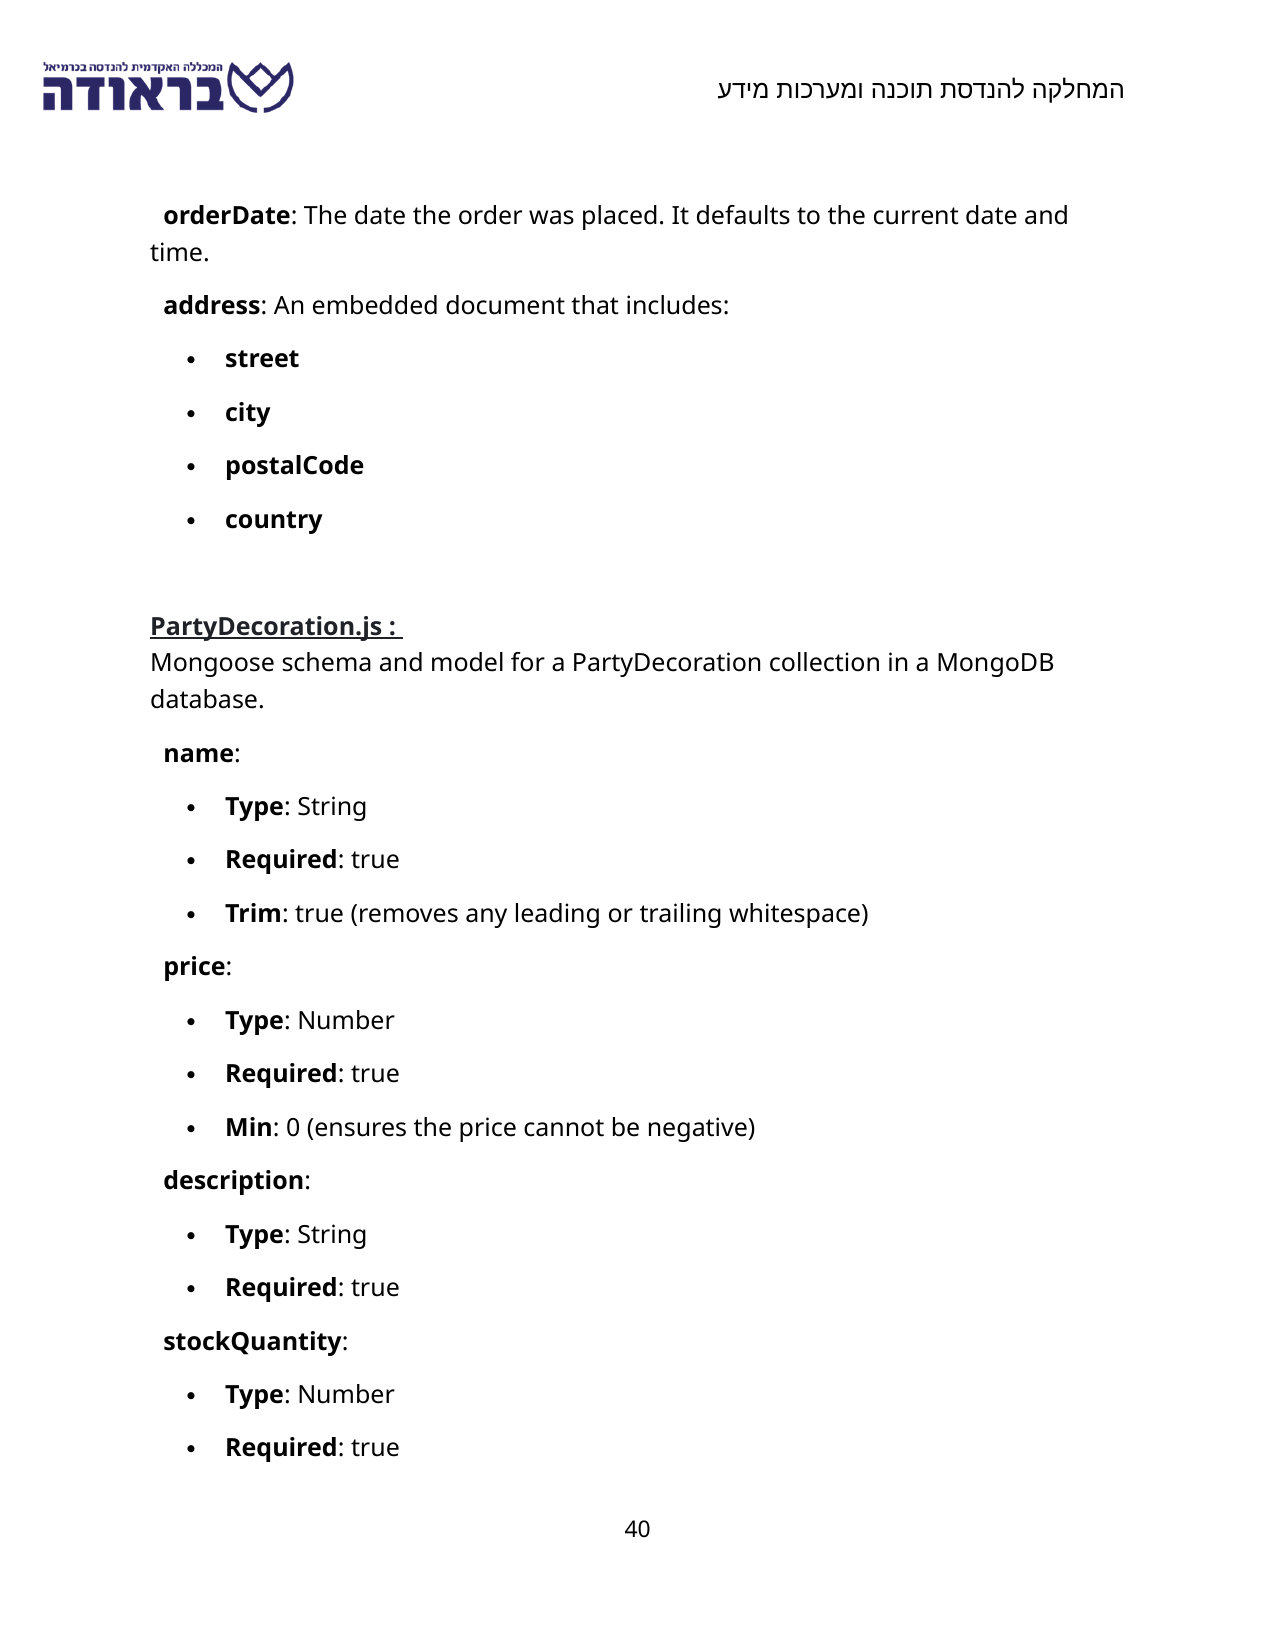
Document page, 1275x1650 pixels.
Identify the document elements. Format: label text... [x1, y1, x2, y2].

list Required: true [187, 842, 1125, 876]
list Type: String [187, 1216, 1125, 1250]
picture [35, 55, 298, 115]
list street [187, 341, 1125, 375]
list city [187, 394, 1125, 429]
list country [187, 501, 1125, 536]
text description: [150, 1163, 1125, 1197]
subtitle PartyDecoration.js : [150, 608, 1125, 642]
text orderDate: The date the order was placed. It defaults to the current date and time. [150, 197, 1125, 268]
list Type: Number [187, 1377, 1125, 1411]
list Trim: true (removes any leading or trailing whitespace) [187, 896, 1125, 930]
list Type: String [187, 789, 1125, 823]
list Min: 0 (ensures the price cannot be negative) [187, 1109, 1125, 1143]
list Required: true [187, 1430, 1125, 1464]
text Mongoose schema and model for a PartyDecoration collection in a MongoDB database. [150, 645, 1125, 716]
list Type: Number [187, 1002, 1125, 1037]
list postalCode [187, 448, 1125, 482]
list Required: true [187, 1056, 1125, 1090]
text address: An embedded document that includes: [150, 288, 1125, 322]
list Required: true [187, 1270, 1125, 1304]
text price: [150, 949, 1125, 983]
text stockQuantity: [150, 1323, 1125, 1357]
text name: [150, 735, 1125, 769]
